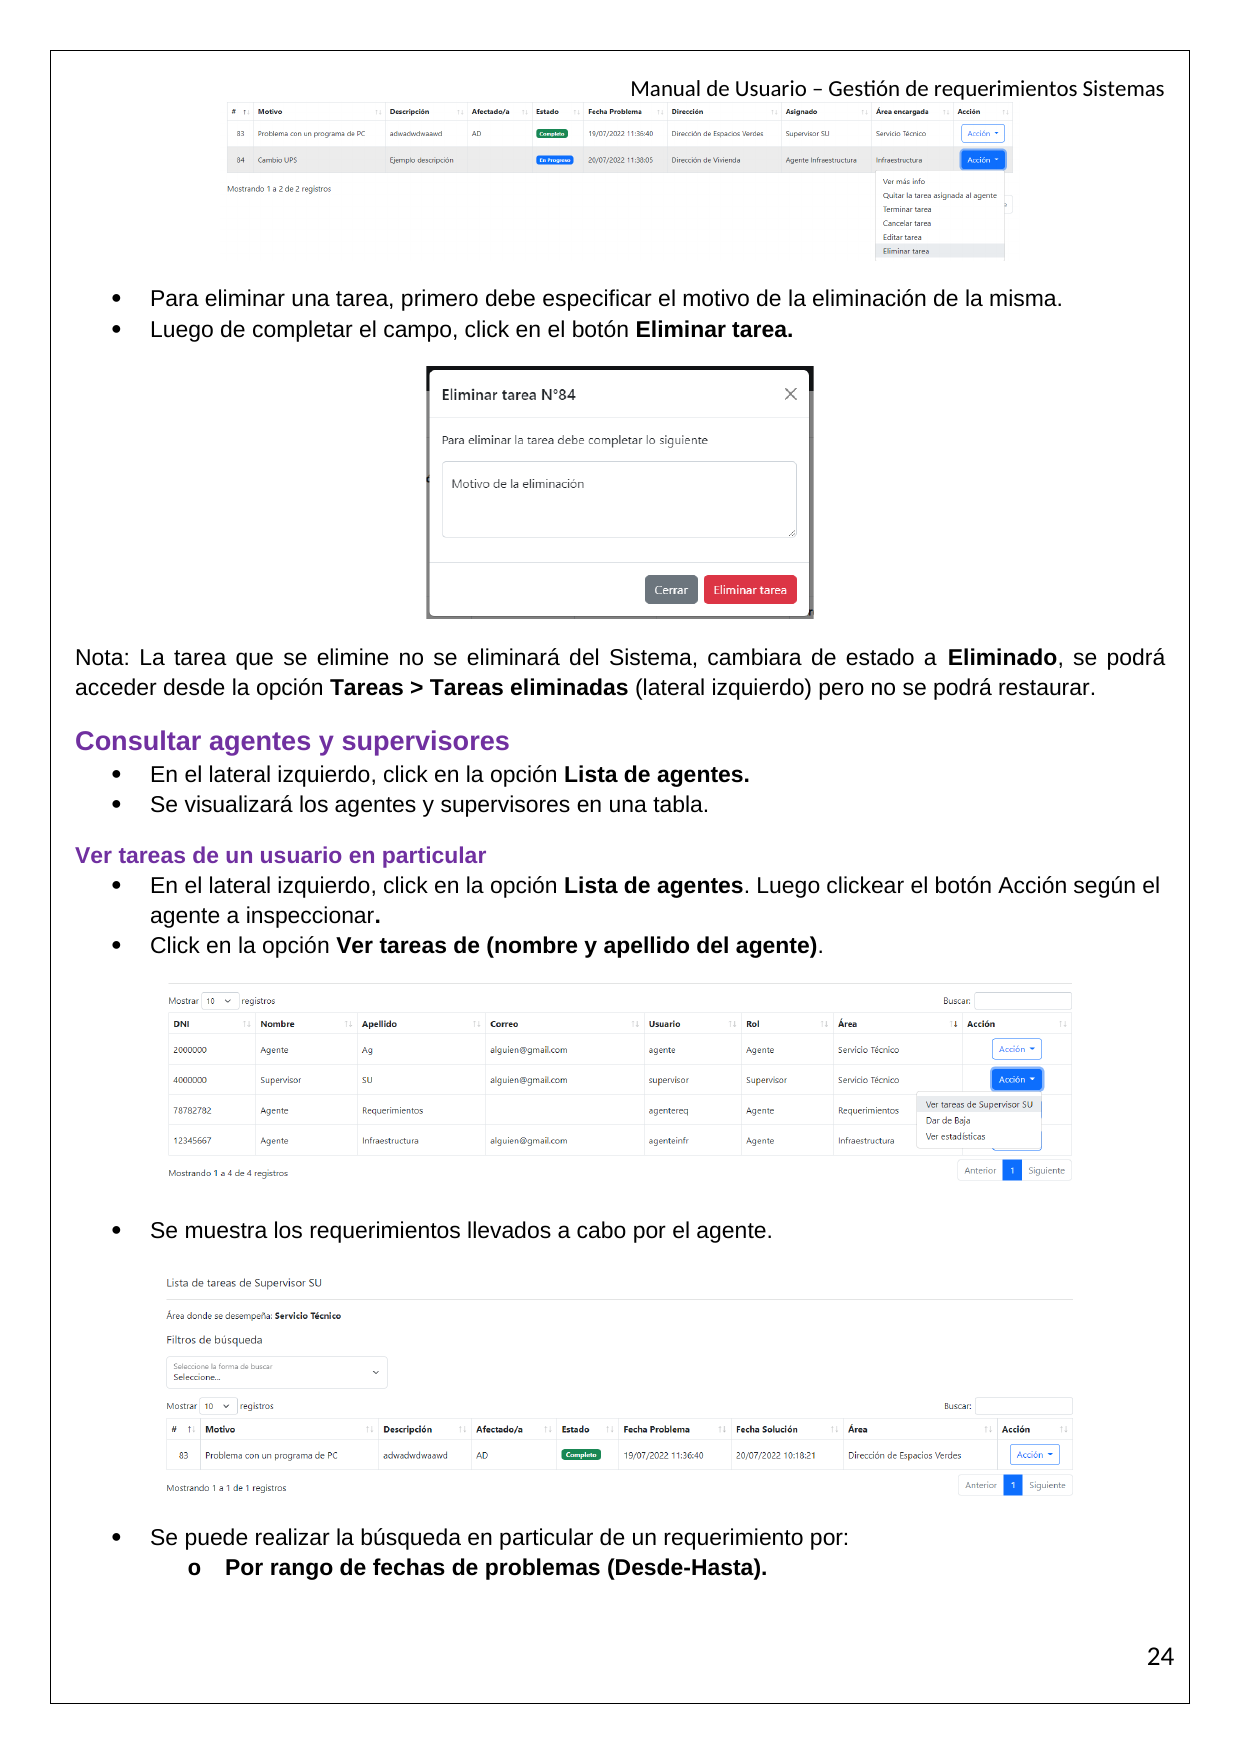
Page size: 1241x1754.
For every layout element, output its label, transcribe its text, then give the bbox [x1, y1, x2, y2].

list Para eliminar una tarea, primero debe especificar el motivo de la eliminación de la misma. [112, 285, 1165, 312]
subtitle Ver tareas de un usuario en particular [75, 842, 1165, 868]
list Por rango de fechas de problemas (Desde-Hasta). [187, 1554, 1165, 1582]
list En el lateral izquierdo, click en la opción Lista de agentes. Luego clickear el botón Acción según el agente a inspeccionar. [112, 872, 1165, 929]
list Luego de completar el campo, click en el botón Eliminar tarea. [112, 316, 1165, 342]
subtitle Consultar agentes y supervisores [75, 725, 1165, 756]
list Se muestra los requerimientos llevados a cabo por el agente. [112, 1217, 1165, 1243]
list Click en la opción Ver tareas de (nombre y apellido del agente). [112, 932, 1165, 959]
text Nota: La tarea que se elimine no se eliminará del Sistema, cambiara de estado a Eliminado, se podrá acceder desde la opción Tareas > Tareas eliminadas (lateral izquierdo) pero no se podrá restaurar. [75, 643, 1165, 700]
picture [220, 101, 1020, 261]
list Se visualizará los agentes y supervisores en una tabla. [112, 791, 1165, 817]
list Se puede realizar la búsqueda en particular de un requerimiento por: [112, 1524, 1165, 1550]
picture [426, 366, 814, 619]
picture [159, 1267, 1081, 1499]
list En el lateral izquierdo, click en la opción Lista de agentes. [112, 761, 1165, 787]
picture [161, 983, 1080, 1192]
